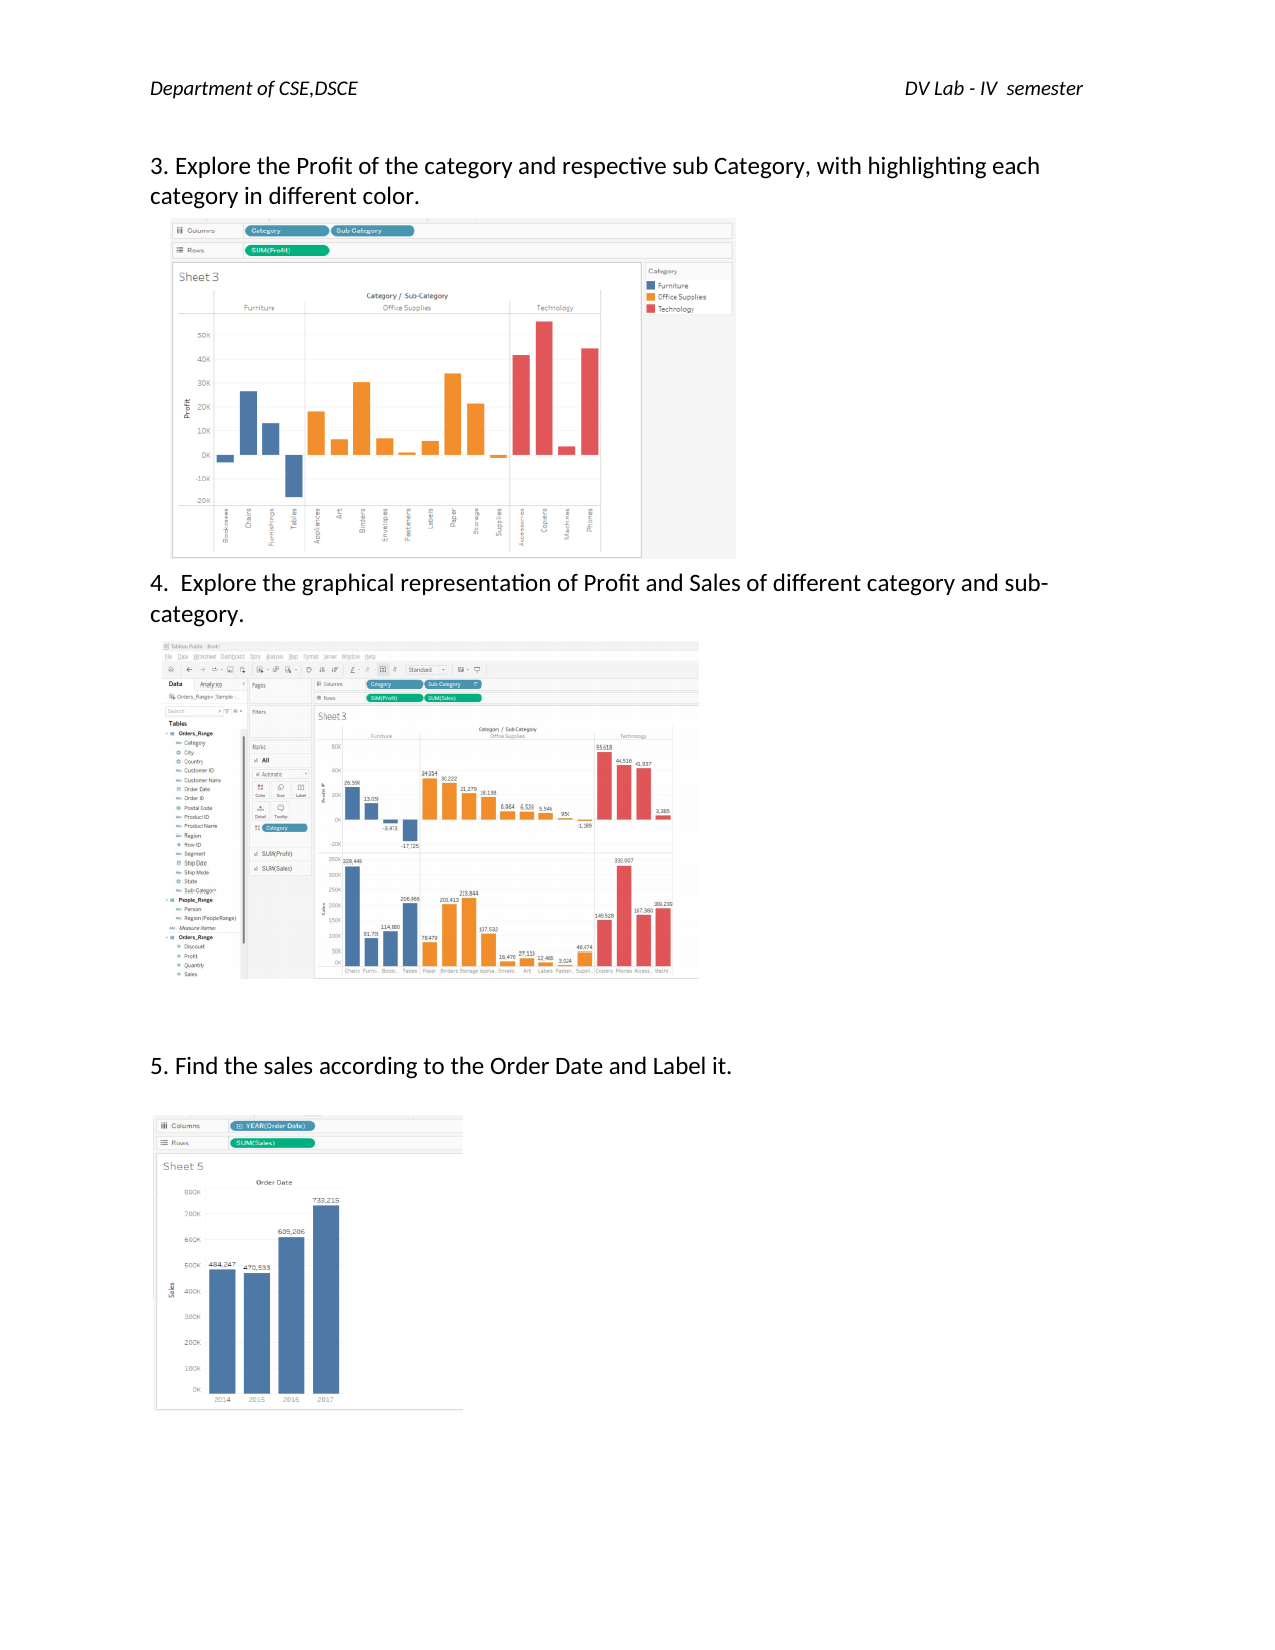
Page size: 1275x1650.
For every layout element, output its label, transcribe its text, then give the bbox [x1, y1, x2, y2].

list Explore the graphical representation of Profit and Sales of different category and sub-category. [150, 567, 1125, 628]
picture [150, 211, 754, 564]
list Explore the Profit of the category and respective sub Category, with highlighting each category in different color. [150, 150, 1125, 211]
list Find the sales according to the Order Date and Label it. [150, 1050, 1125, 1081]
picture [150, 628, 725, 1012]
picture [150, 1115, 463, 1421]
